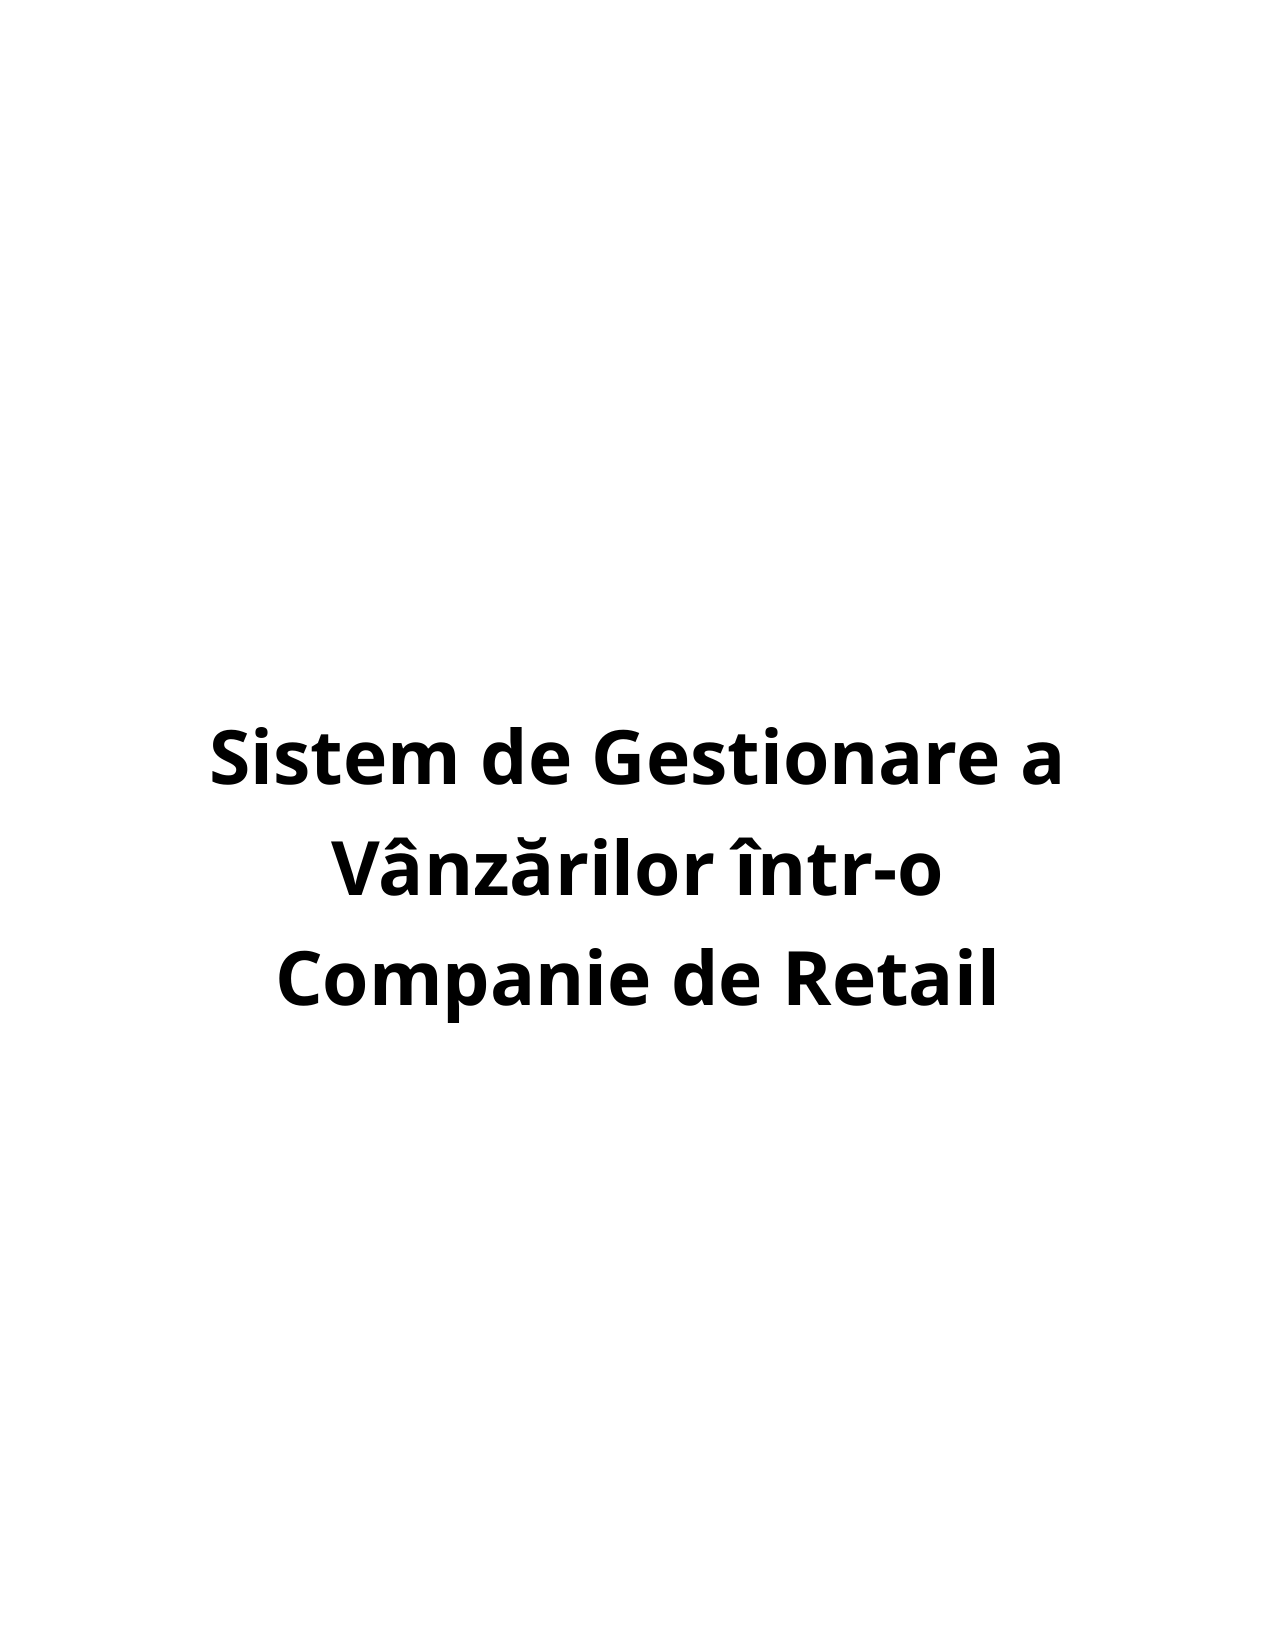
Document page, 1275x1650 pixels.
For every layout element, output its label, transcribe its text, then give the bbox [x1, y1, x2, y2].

text Sistem de Gestionare a Vânzărilor într-o Companie de Retail [150, 704, 1125, 1027]
